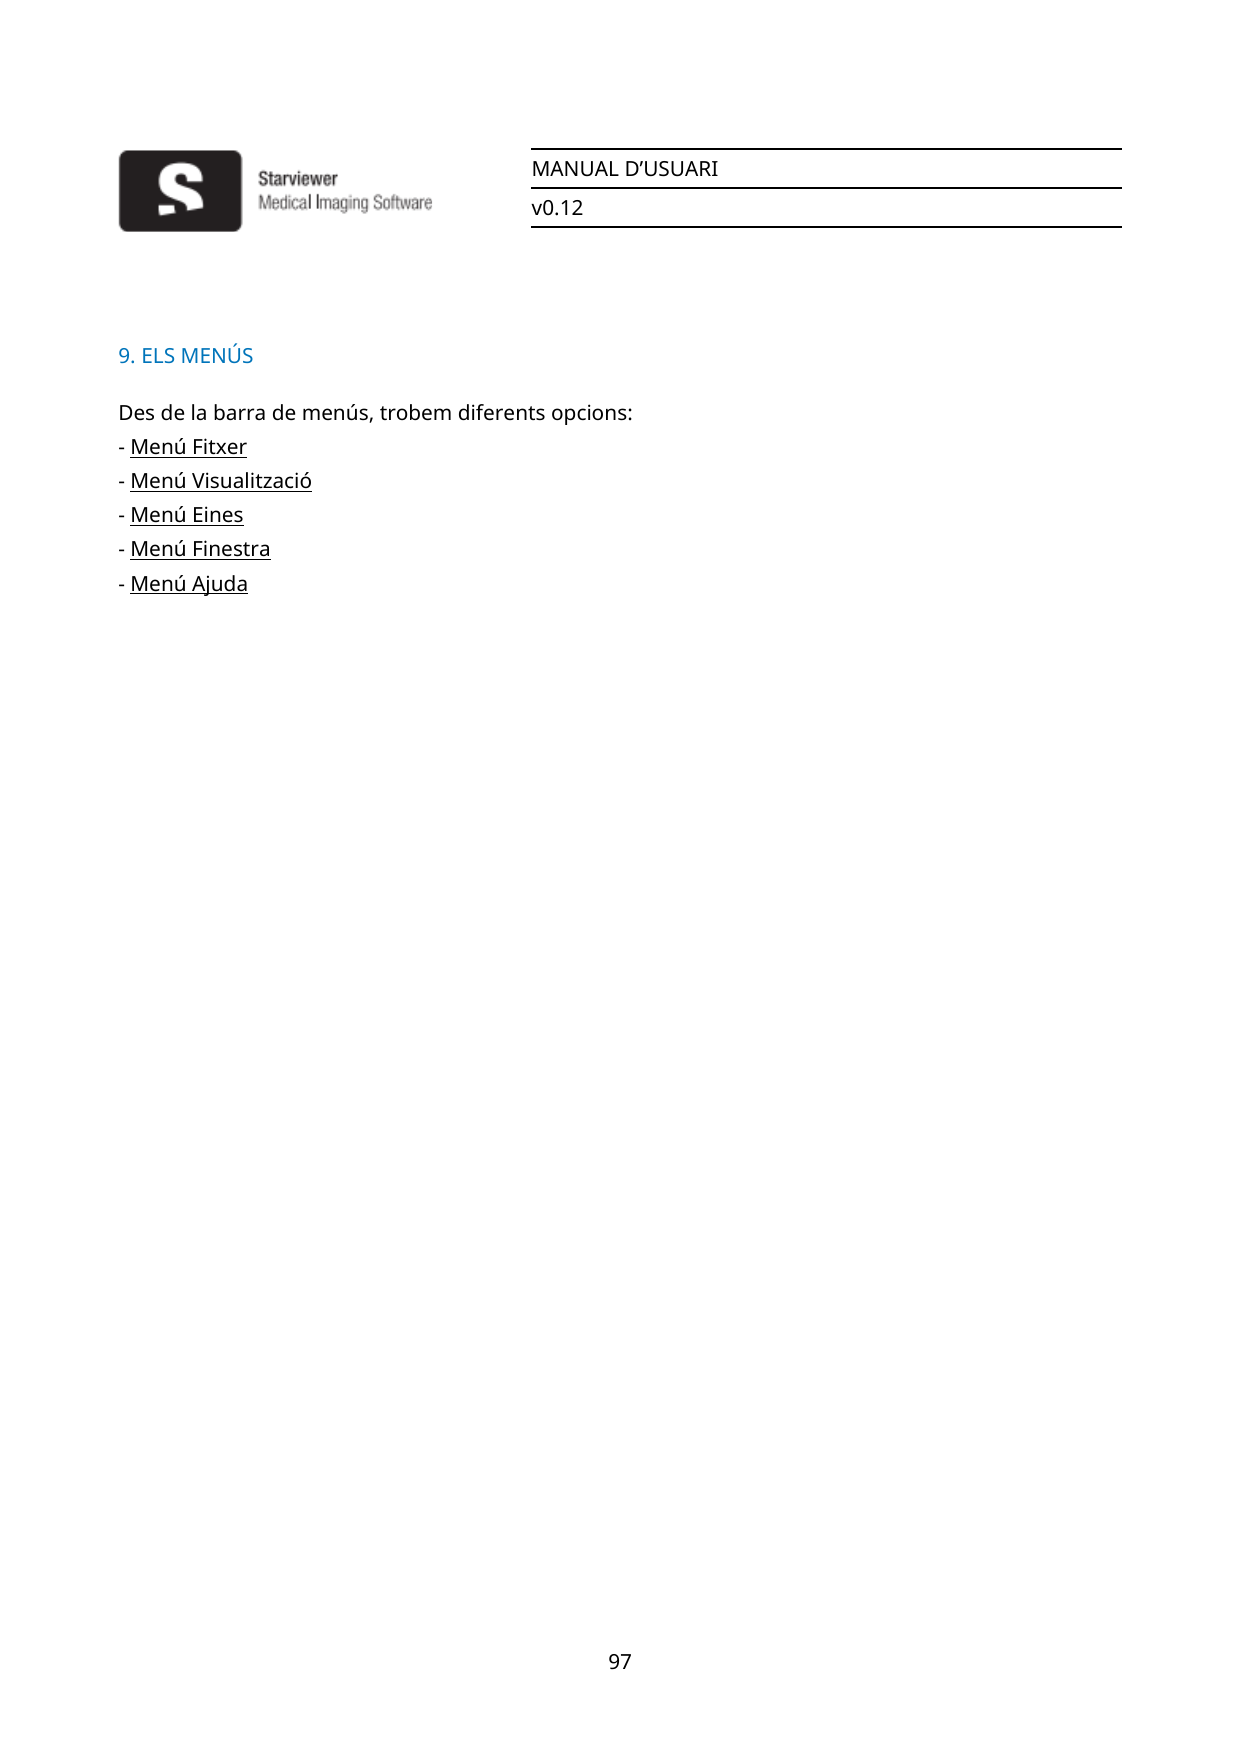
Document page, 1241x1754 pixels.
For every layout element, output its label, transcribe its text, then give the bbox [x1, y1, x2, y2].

text - Menú Visualització [118, 466, 1122, 495]
subtitle Els menús [118, 341, 1122, 370]
text - Menú Finestra [118, 534, 1122, 563]
text - Menú Eines [118, 501, 1122, 529]
text - Menú Ajuda [118, 569, 1122, 597]
text - Menú Fitxer [118, 432, 1122, 461]
text Des de la barra de menús, trobem diferents opcions: [118, 398, 1122, 427]
